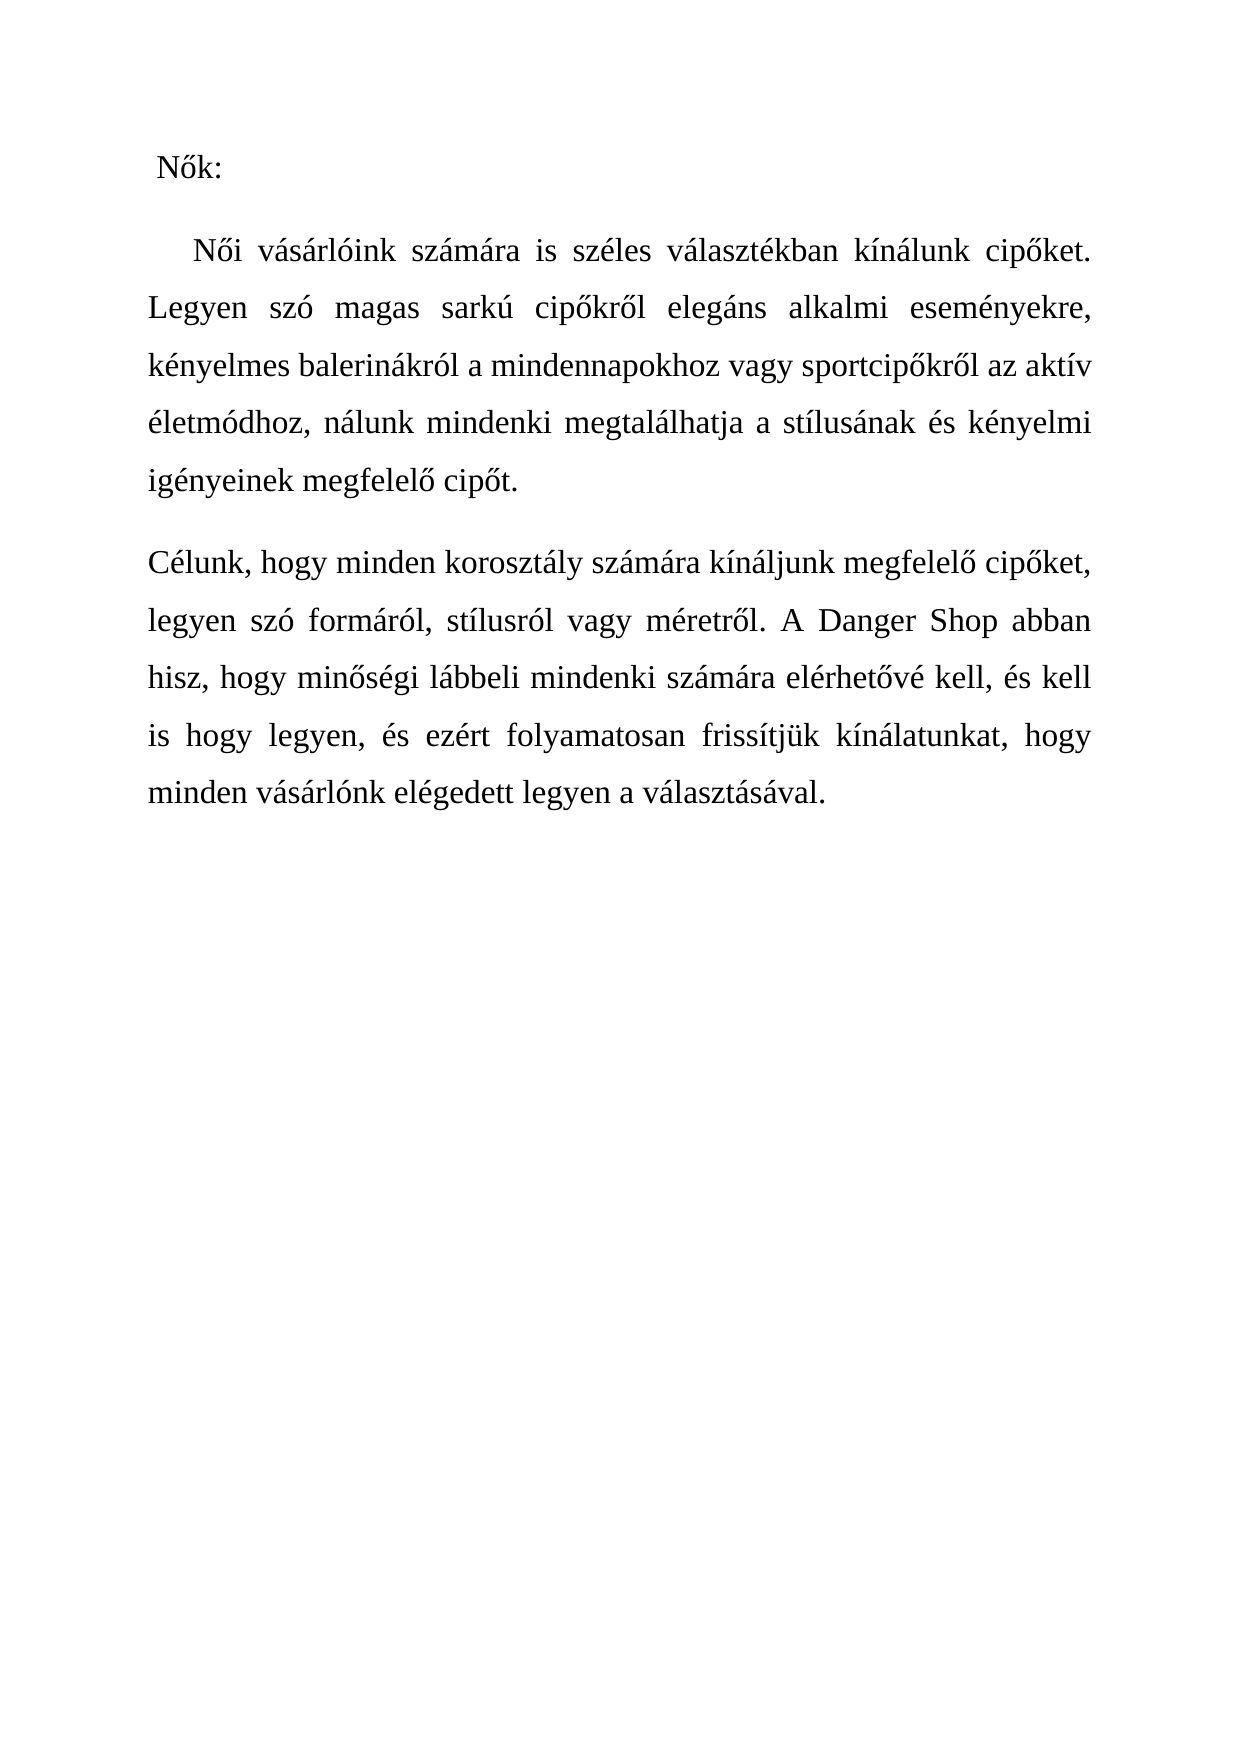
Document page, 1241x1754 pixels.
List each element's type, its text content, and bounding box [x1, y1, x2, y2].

text Nők: [148, 148, 1093, 186]
text Női vásárlóink számára is széles választékban kínálunk cipőket. Legyen szó magas sarkú cipőkről elegáns alkalmi eseményekre, kényelmes balerinákról a mindennapokhoz vagy sportcipőkről az aktív életmódhoz, nálunk mindenki megtalálhatja a stílusának és kényelmi igényeinek megfelelő cipőt. [148, 230, 1093, 498]
text Célunk, hogy minden korosztály számára kínáljunk megfelelő cipőket, legyen szó formáról, stílusról vagy méretről. A Danger Shop abban hisz, hogy minőségi lábbeli mindenki számára elérhetővé kell, és kell is hogy legyen, és ezért folyamatosan frissítjük kínálatunkat, hogy minden vásárlónk elégedett legyen a választásával. [148, 543, 1093, 811]
